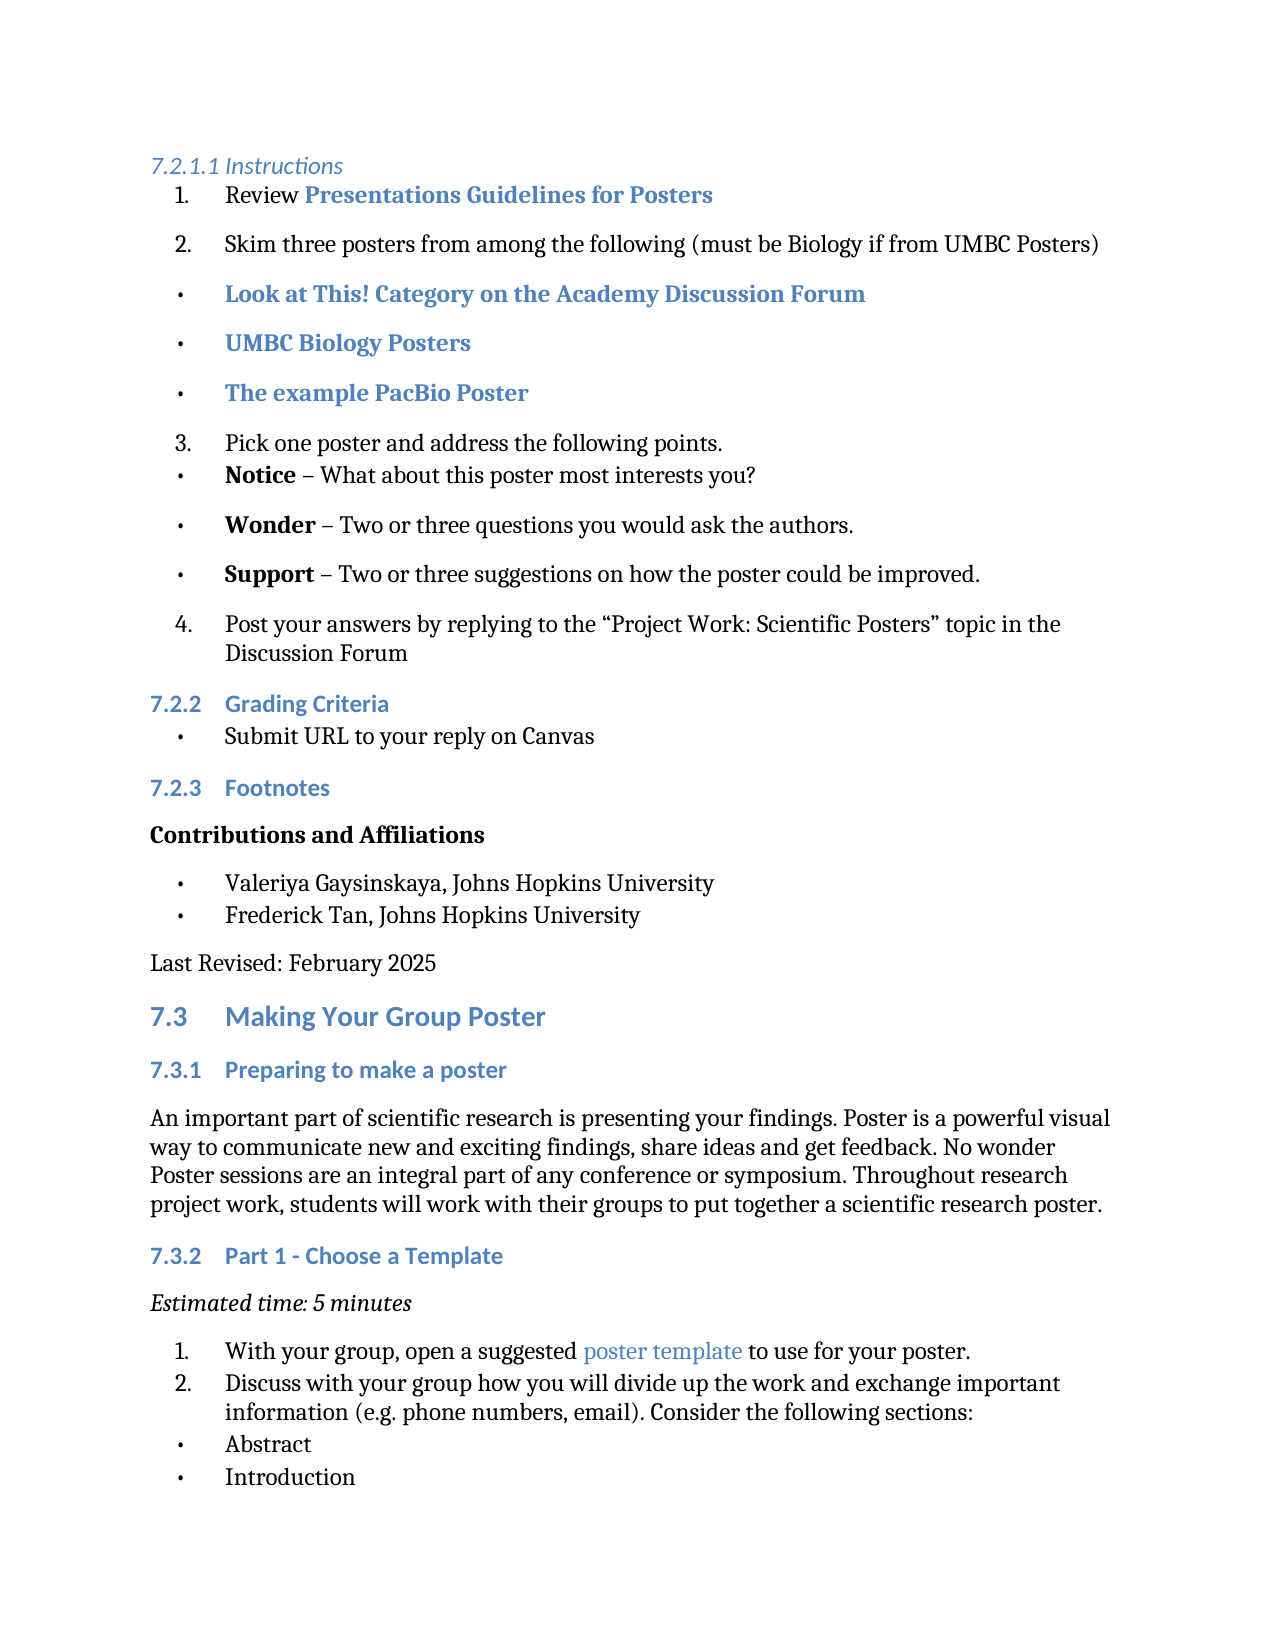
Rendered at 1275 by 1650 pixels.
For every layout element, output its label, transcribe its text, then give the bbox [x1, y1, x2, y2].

subtitle 7.3.2 Part 1 - Choose a Template [150, 1240, 1125, 1270]
list Submit URL to your reply on Canvas [175, 722, 1125, 751]
subtitle 7.2.1.1 Instructions [150, 150, 1125, 181]
list Support – Two or three suggestions on how the poster could be improved. [175, 560, 1125, 589]
subtitle 7.2.3 Footnotes [150, 772, 1125, 802]
subtitle 7.3 Making Your Group Poster [150, 998, 1125, 1034]
list Frederick Tan, Johns Hopkins University [175, 901, 1125, 930]
list Look at This! Category on the Academy Discussion Forum [175, 280, 1125, 308]
list Abstract [175, 1430, 1125, 1459]
list Notice – What about this poster most interests you? [175, 461, 1125, 490]
text Last Revised: February 2025 [150, 949, 1125, 977]
subtitle 7.3.1 Preparing to make a poster [150, 1055, 1125, 1085]
list Post your answers by replying to the “Project Work: Scientific Posters” topic in the Discussion Forum [175, 610, 1125, 667]
list Valeriya Gaysinskaya, Johns Hopkins University [175, 869, 1125, 897]
list Skim three posters from among the following (must be Biology if from UMBC Posters) [175, 230, 1125, 259]
list UMBC Biology Posters [175, 329, 1125, 358]
list Review Presentations Guidelines for Posters [175, 181, 1125, 209]
text Contributions and Affiliations [150, 821, 1125, 850]
subtitle 7.2.2 Grading Criteria [150, 688, 1125, 718]
list Wonder – Two or three questions you would ask the authors. [175, 511, 1125, 539]
text Estimated time: 5 minutes [150, 1289, 1125, 1318]
text An important part of scientific research is presenting your findings. Poster is a powerful visual way to communicate new and exciting findings, share ideas and get feedback. No wonder Poster sessions are an integral part of any conference or symposium. Throughout research project work, students will work with their groups to put together a scientific research poster. [150, 1104, 1125, 1219]
list With your group, open a suggested poster template to use for your poster. [175, 1337, 1125, 1365]
list Discuss with your group how you will divide up the work and exchange important information (e.g. phone numbers, email). Consider the following sections: [175, 1369, 1125, 1427]
list Pick one poster and address the following points. [175, 428, 1125, 457]
list Introduction [175, 1463, 1125, 1492]
list The example PacBio Poster [175, 379, 1125, 408]
